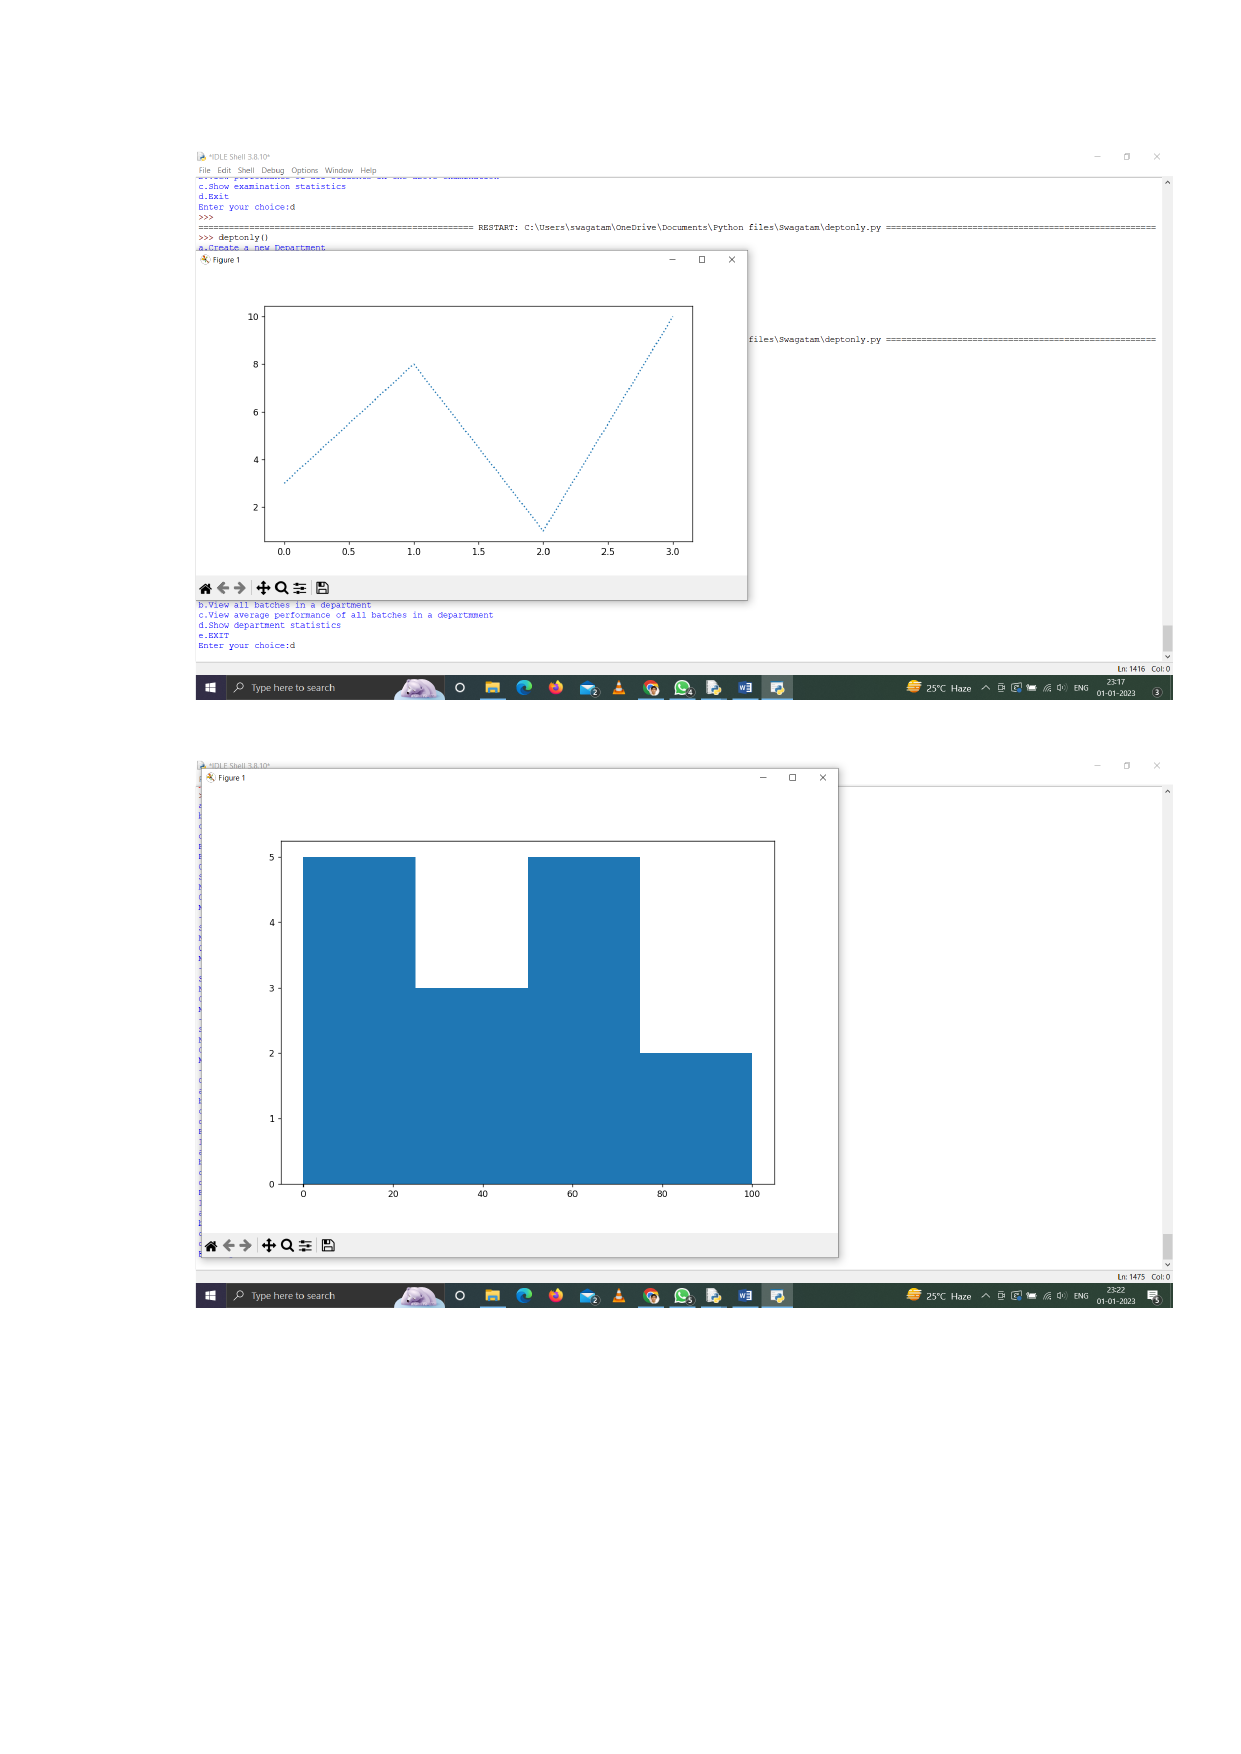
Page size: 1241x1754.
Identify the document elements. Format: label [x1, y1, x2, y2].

picture [195, 150, 1173, 700]
picture [195, 758, 1173, 1308]
